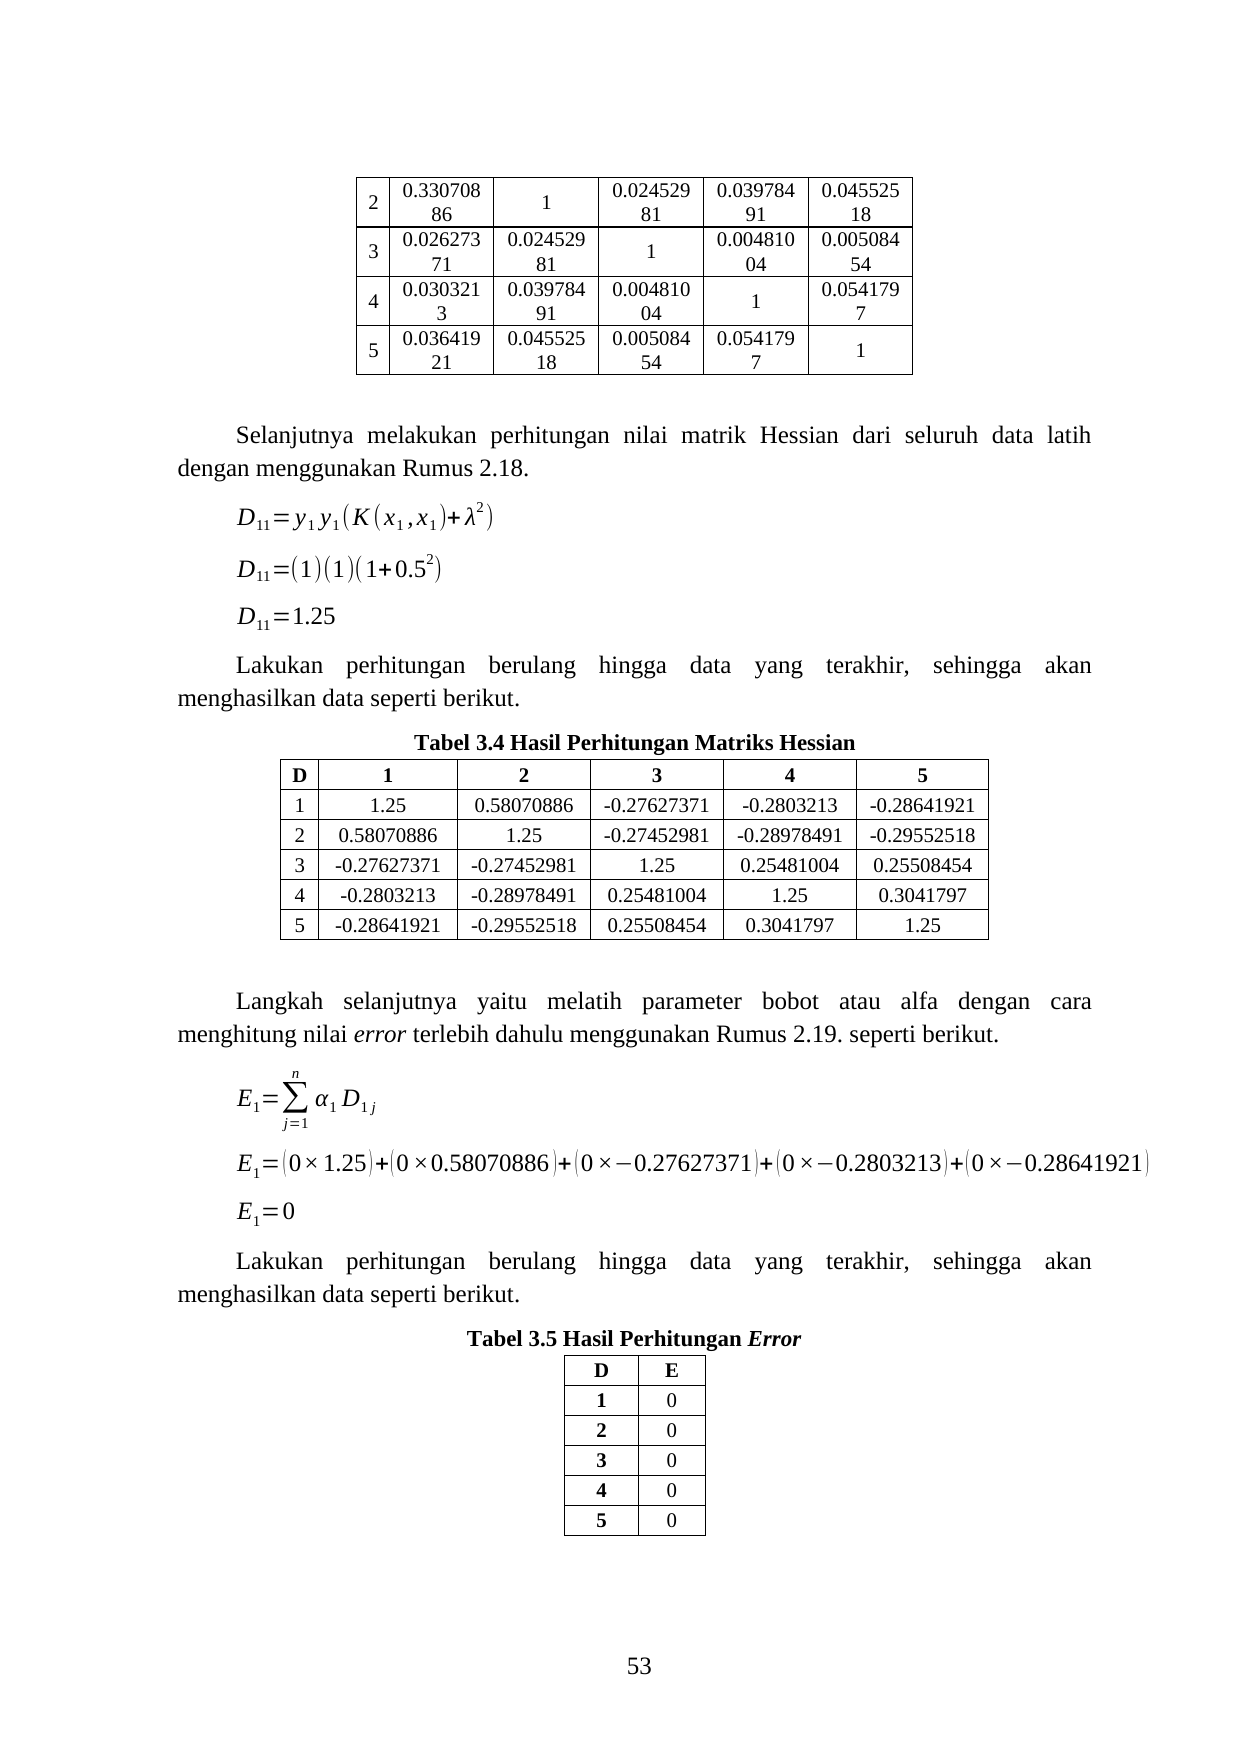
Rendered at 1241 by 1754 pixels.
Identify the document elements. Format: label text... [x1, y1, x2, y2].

table_cell 0.25481004 [591, 880, 723, 909]
table_cell -0.27627371 [319, 850, 457, 879]
table_cell 0.0303213 [390, 277, 493, 325]
table_cell 1.25 [857, 910, 988, 939]
table_cell 1.25 [591, 850, 723, 879]
table_cell 0.25508454 [857, 850, 988, 879]
table_cell 1 [494, 178, 598, 226]
table_cell 0.03641921 [390, 326, 493, 374]
table_cell 0.02452981 [494, 228, 598, 276]
table_cell 0.0541797 [704, 326, 808, 374]
table_cell 0 [639, 1386, 705, 1415]
table_cell 1 [281, 790, 318, 819]
table_cell 4 [565, 1476, 638, 1505]
table_cell 0.00508454 [809, 228, 912, 276]
table_header D [281, 760, 318, 789]
table_header 4 [724, 760, 856, 789]
table_cell -0.2803213 [724, 790, 856, 819]
table_cell -0.29552518 [458, 910, 590, 939]
table_cell 0.58070886 [458, 790, 590, 819]
table_cell 1.25 [724, 880, 856, 909]
table_header 3 [591, 760, 723, 789]
table_cell 0.04552518 [494, 326, 598, 374]
table_header E [639, 1356, 705, 1385]
table_cell -0.28641921 [857, 790, 988, 819]
table_cell 0.00481004 [599, 277, 703, 325]
text Selanjutnya melakukan perhitungan nilai matrik Hessian dari seluruh data latih dengan menggunakan Rumus 2.18. [177, 420, 1092, 482]
table_cell 1.25 [458, 820, 590, 849]
table_cell 1 [704, 277, 808, 325]
table_cell 0.0541797 [809, 277, 912, 325]
table_cell 1.25 [319, 790, 457, 819]
text Lakukan perhitungan berulang hingga data yang terakhir, sehingga akan menghasilkan data seperti berikut. [177, 650, 1092, 712]
table_cell 0.03978491 [494, 277, 598, 325]
table_cell 0.25508454 [591, 910, 723, 939]
table_cell 1 [565, 1386, 638, 1415]
table_cell -0.27452981 [458, 850, 590, 879]
table_cell 0.3041797 [857, 880, 988, 909]
table_cell 0.03978491 [704, 178, 808, 226]
table_cell 2 [565, 1416, 638, 1445]
table_cell 5 [281, 910, 318, 939]
table_cell 4 [281, 880, 318, 909]
table_cell -0.29552518 [857, 820, 988, 849]
table_cell 2 [281, 820, 318, 849]
table_cell 2 [357, 178, 389, 226]
table_cell 0.00508454 [599, 326, 703, 374]
table_cell -0.27452981 [591, 820, 723, 849]
table_cell 3 [281, 850, 318, 879]
text Langkah selanjutnya yaitu melatih parameter bobot atau alfa dengan cara menghitung nilai error terlebih dahulu menggunakan Rumus 2.19. seperti berikut. [177, 986, 1092, 1047]
table_cell 3 [357, 228, 389, 276]
table_cell 0.33070886 [390, 178, 493, 226]
table_cell 0 [639, 1506, 705, 1535]
table_cell 0.3041797 [724, 910, 856, 939]
table_header 2 [458, 760, 590, 789]
table_header 1 [319, 760, 457, 789]
text Lakukan perhitungan berulang hingga data yang terakhir, sehingga akan menghasilkan data seperti berikut. [177, 1246, 1092, 1308]
table_cell 0.04552518 [809, 178, 912, 226]
table_cell 5 [357, 326, 389, 374]
table_cell -0.28641921 [319, 910, 457, 939]
table_cell 0 [639, 1446, 705, 1475]
table_cell 0.00481004 [704, 228, 808, 276]
table_cell 1 [599, 228, 703, 276]
table_cell 3 [565, 1446, 638, 1475]
table_cell 0 [639, 1416, 705, 1445]
table_cell 4 [357, 277, 389, 325]
table_header 5 [857, 760, 988, 789]
table_cell -0.27627371 [591, 790, 723, 819]
table_cell 5 [565, 1506, 638, 1535]
table_cell 0.02627371 [390, 228, 493, 276]
table_header D [565, 1356, 638, 1385]
table_cell -0.2803213 [319, 880, 457, 909]
table_cell -0.28978491 [724, 820, 856, 849]
table_cell 0.02452981 [599, 178, 703, 226]
table_cell 1 [809, 326, 912, 374]
table_cell -0.28978491 [458, 880, 590, 909]
table_cell 0 [639, 1476, 705, 1505]
table_cell 0.25481004 [724, 850, 856, 879]
table_cell 0.58070886 [319, 820, 457, 849]
